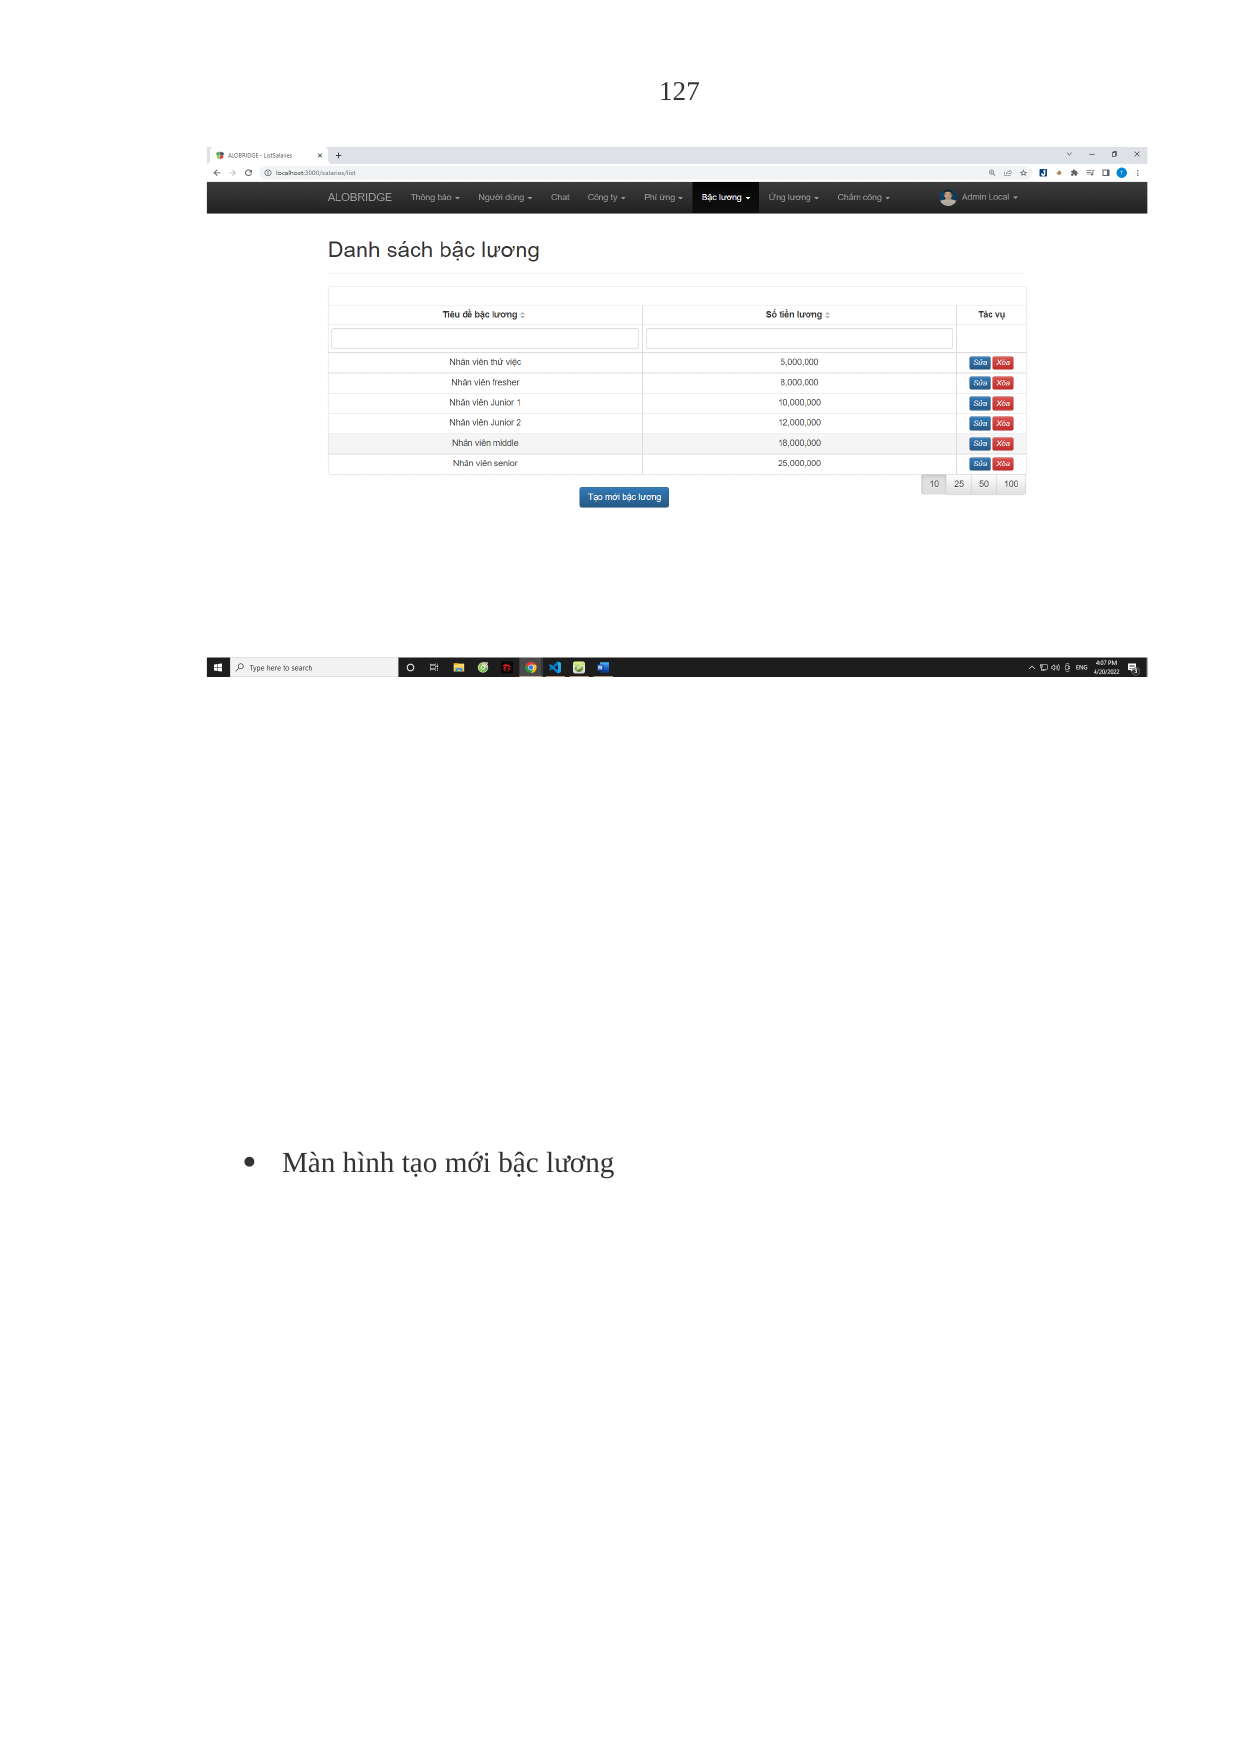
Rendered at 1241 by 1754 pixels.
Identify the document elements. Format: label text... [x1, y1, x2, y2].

picture [206, 147, 1148, 677]
list Màn hình tạo mới bậc lương [244, 1145, 1152, 1179]
